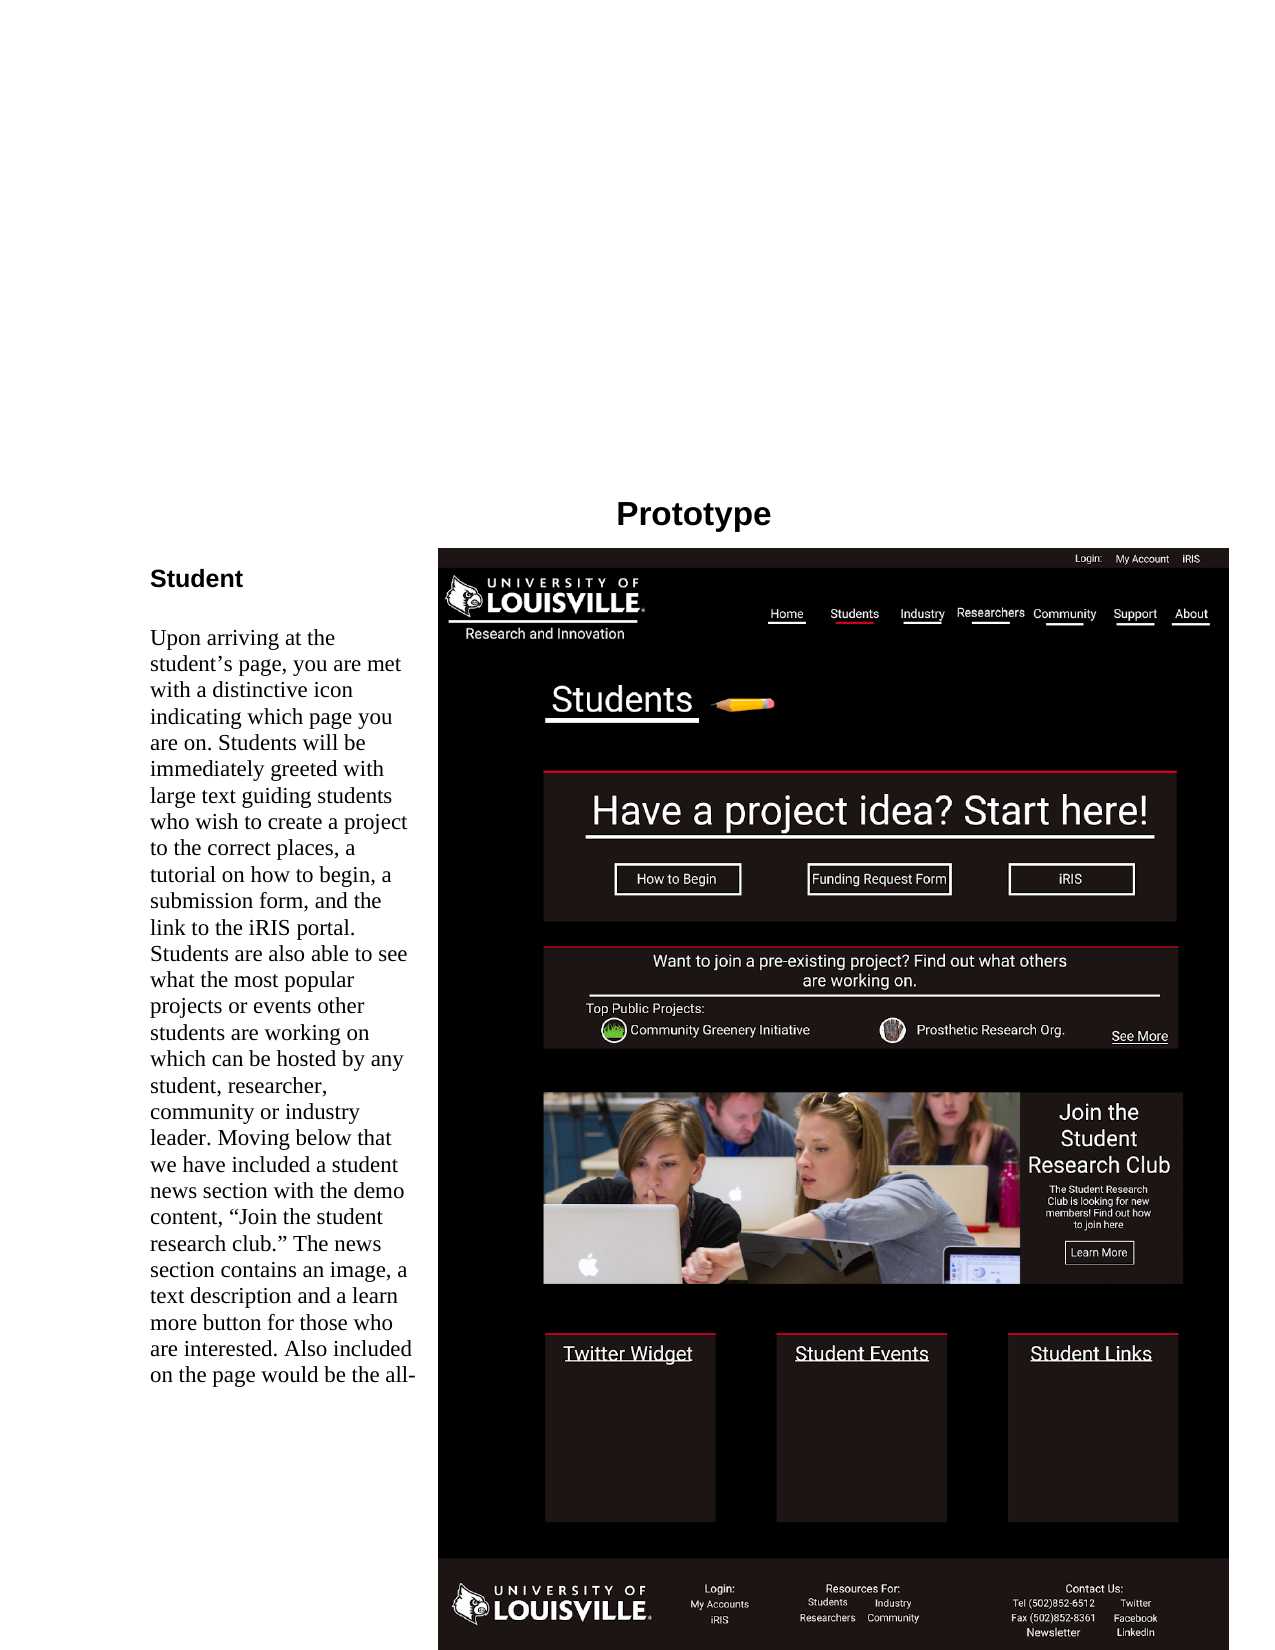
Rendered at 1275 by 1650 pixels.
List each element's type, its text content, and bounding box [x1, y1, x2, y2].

picture [438, 548, 1229, 1650]
text Student [150, 564, 438, 593]
text Prototype [150, 494, 1237, 533]
